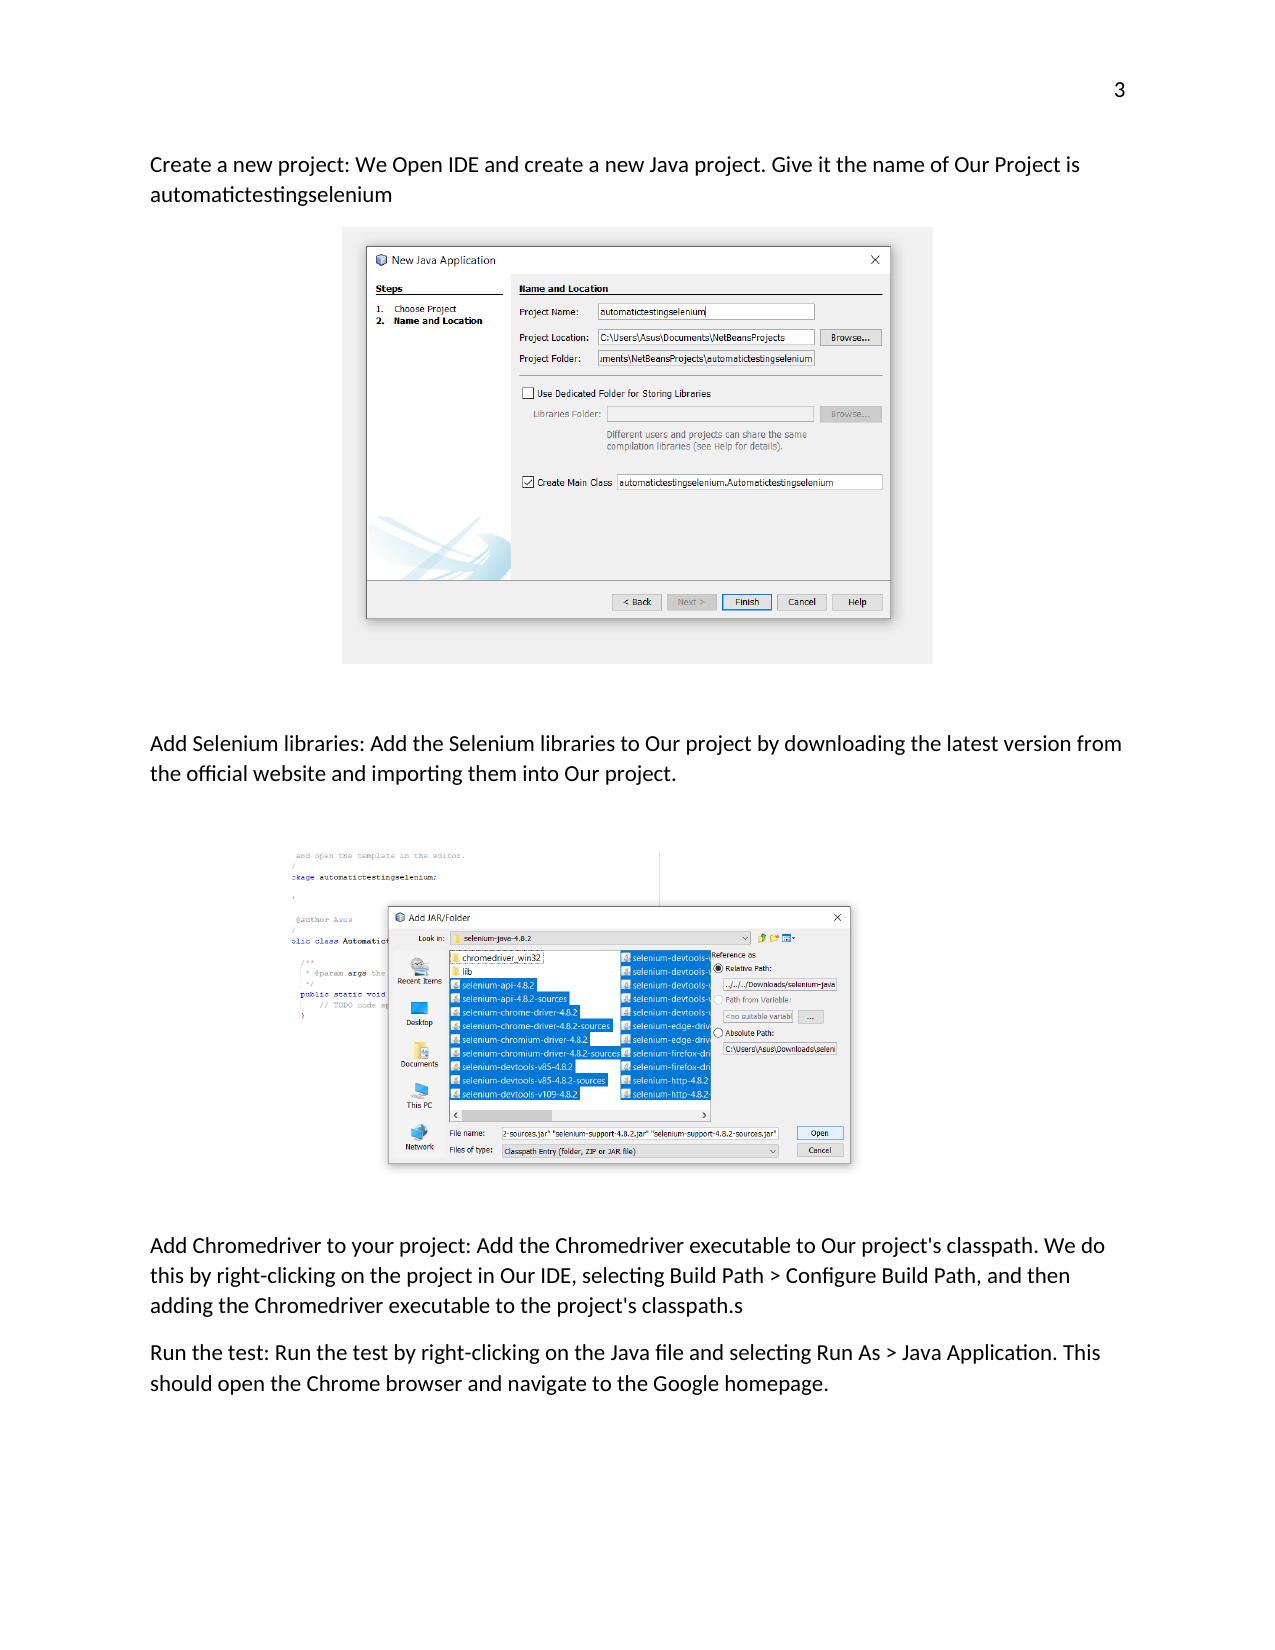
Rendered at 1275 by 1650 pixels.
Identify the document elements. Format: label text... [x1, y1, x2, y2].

picture [342, 227, 933, 664]
text Add Chromedriver to your project: Add the Chromedriver executable to Our project's classpath. We do this by right-clicking on the project in Our IDE, selecting Build Path > Configure Build Path, and then adding the Chromedriver executable to the project's classpath.s [150, 1231, 1125, 1320]
text Run the test: Run the test by right-clicking on the Java file and selecting Run As > Java Application. This should open the Chrome browser and navigate to the Google homepage. [150, 1338, 1125, 1397]
picture [292, 852, 983, 1213]
text Create a new project: We Open IDE and create a new Java project. Give it the name of Our Project is automatictestingselenium [150, 150, 1125, 208]
text Add Selenium libraries: Add the Selenium libraries to Our project by downloading the latest version from the official website and importing them into Our project. [150, 729, 1125, 787]
